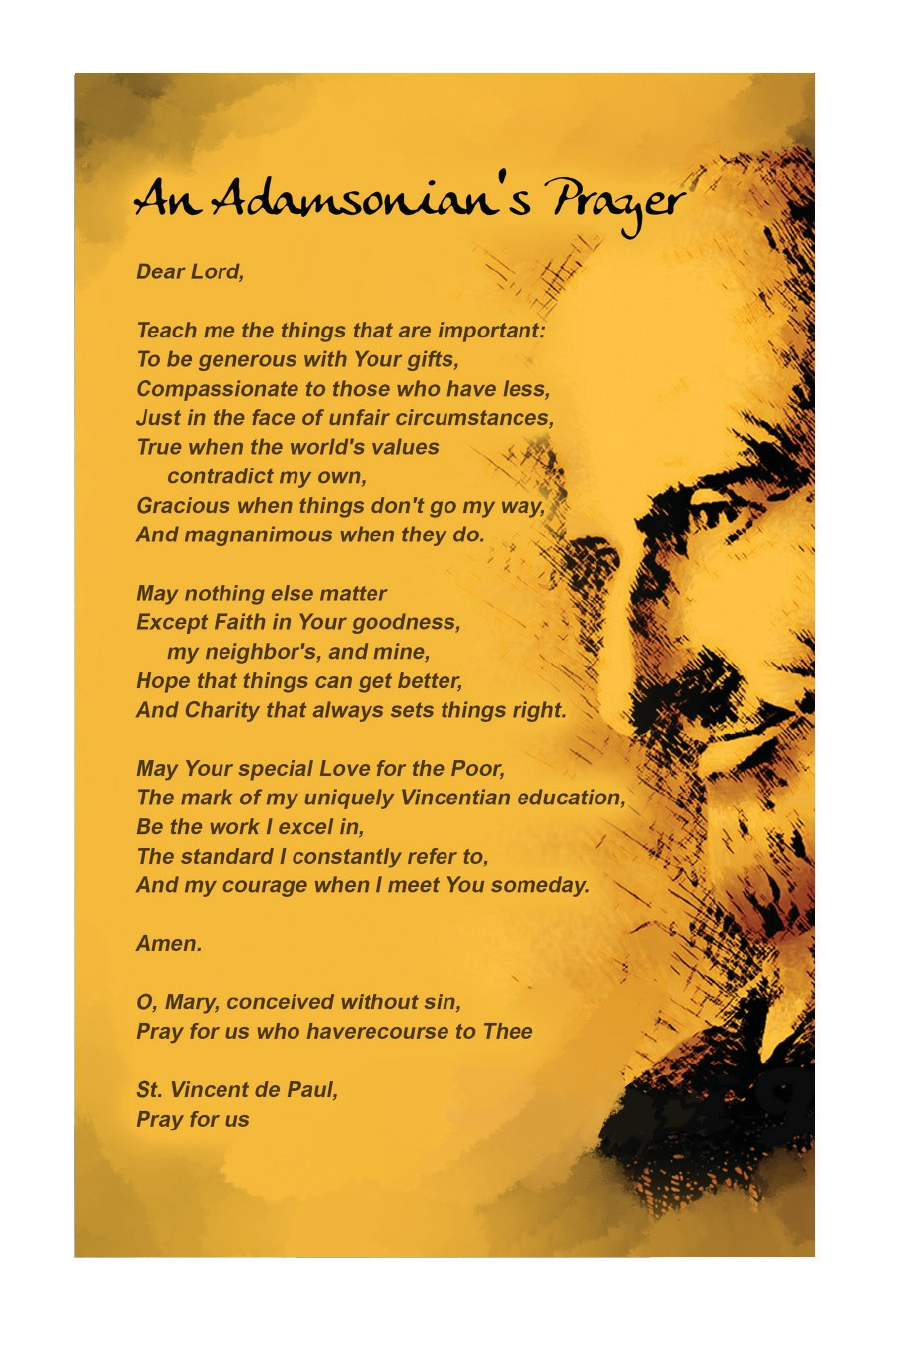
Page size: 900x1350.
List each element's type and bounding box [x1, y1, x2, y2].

picture [72, 72, 821, 1262]
